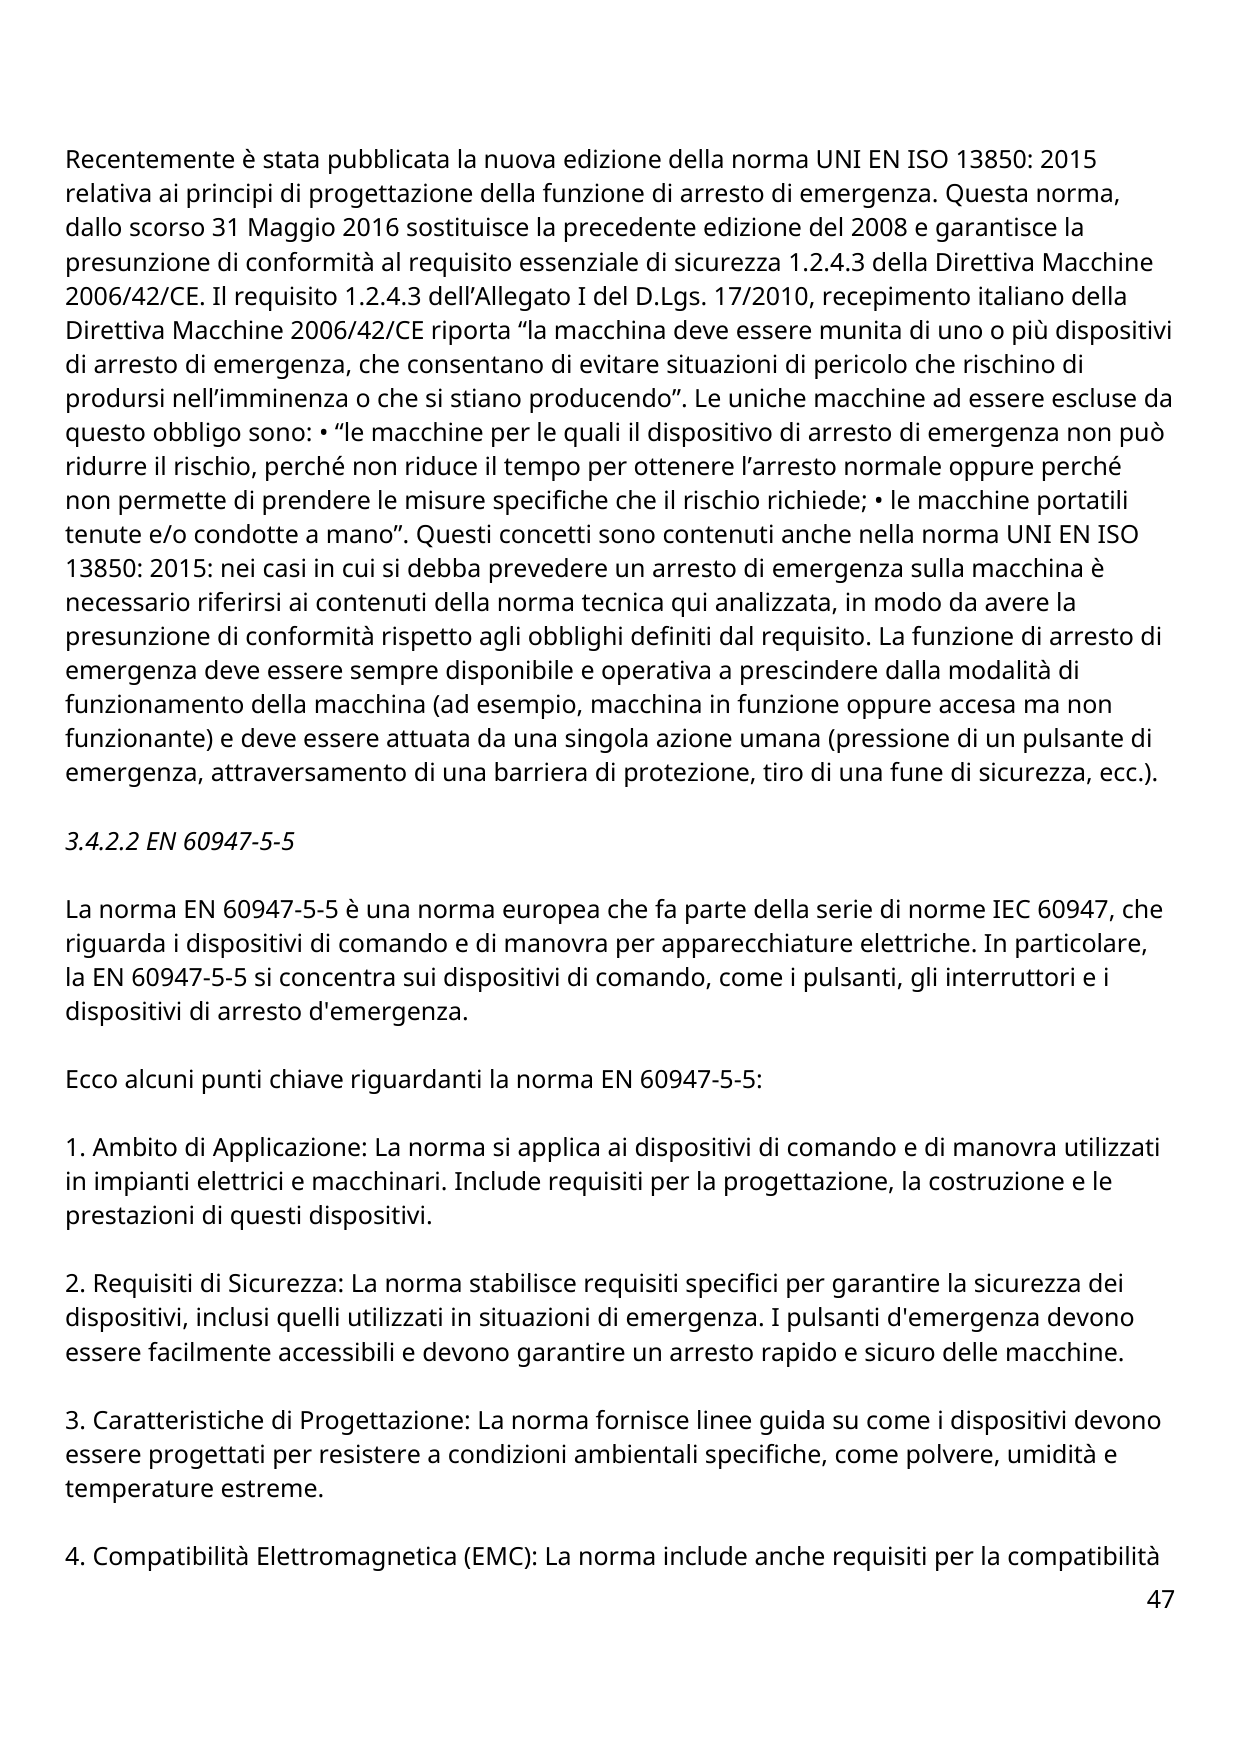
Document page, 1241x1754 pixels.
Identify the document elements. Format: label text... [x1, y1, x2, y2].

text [65, 891, 1175, 1573]
text Recentemente è stata pubblicata la nuova edizione della norma UNI EN ISO 13850: 2015 relativa ai principi di progettazione della funzione di arresto di emergenza. Questa norma, dallo scorso 31 Maggio 2016 sostituisce la precedente edizione del 2008 e garantisce la presunzione di conformità al requisito essenziale di sicurezza 1.2.4.3 della Direttiva Macchine 2006/42/CE. Il requisito 1.2.4.3 dell’Allegato I del D.Lgs. 17/2010, recepimento italiano della Direttiva Macchine 2006/42/CE riporta “la macchina deve essere munita di uno o più dispositivi di arresto di emergenza, che consentano di evitare situazioni di pericolo che rischino di prodursi nell’imminenza o che si stiano producendo”. Le uniche macchine ad essere escluse da questo obbligo sono: • “le macchine per le quali il dispositivo di arresto di emergenza non può ridurre il rischio, perché non riduce il tempo per ottenere l’arresto normale oppure perché non permette di prendere le misure specifiche che il rischio richiede; • le macchine portatili tenute e/o condotte a mano”. Questi concetti sono contenuti anche nella norma UNI EN ISO 13850: 2015: nei casi in cui si debba prevedere un arresto di emergenza sulla macchina è necessario riferirsi ai contenuti della norma tecnica qui analizzata, in modo da avere la presunzione di conformità rispetto agli obblighi definiti dal requisito. La funzione di arresto di emergenza deve essere sempre disponibile e operativa a prescindere dalla modalità di funzionamento della macchina (ad esempio, macchina in funzione oppure accesa ma non funzionante) e deve essere attuata da una singola azione umana (pressione di un pulsante di emergenza, attraversamento di una barriera di protezione, tiro di una fune di sicurezza, ecc.). [65, 142, 1175, 789]
text 3.4.2.2 EN 60947-5-5 [65, 823, 1175, 857]
